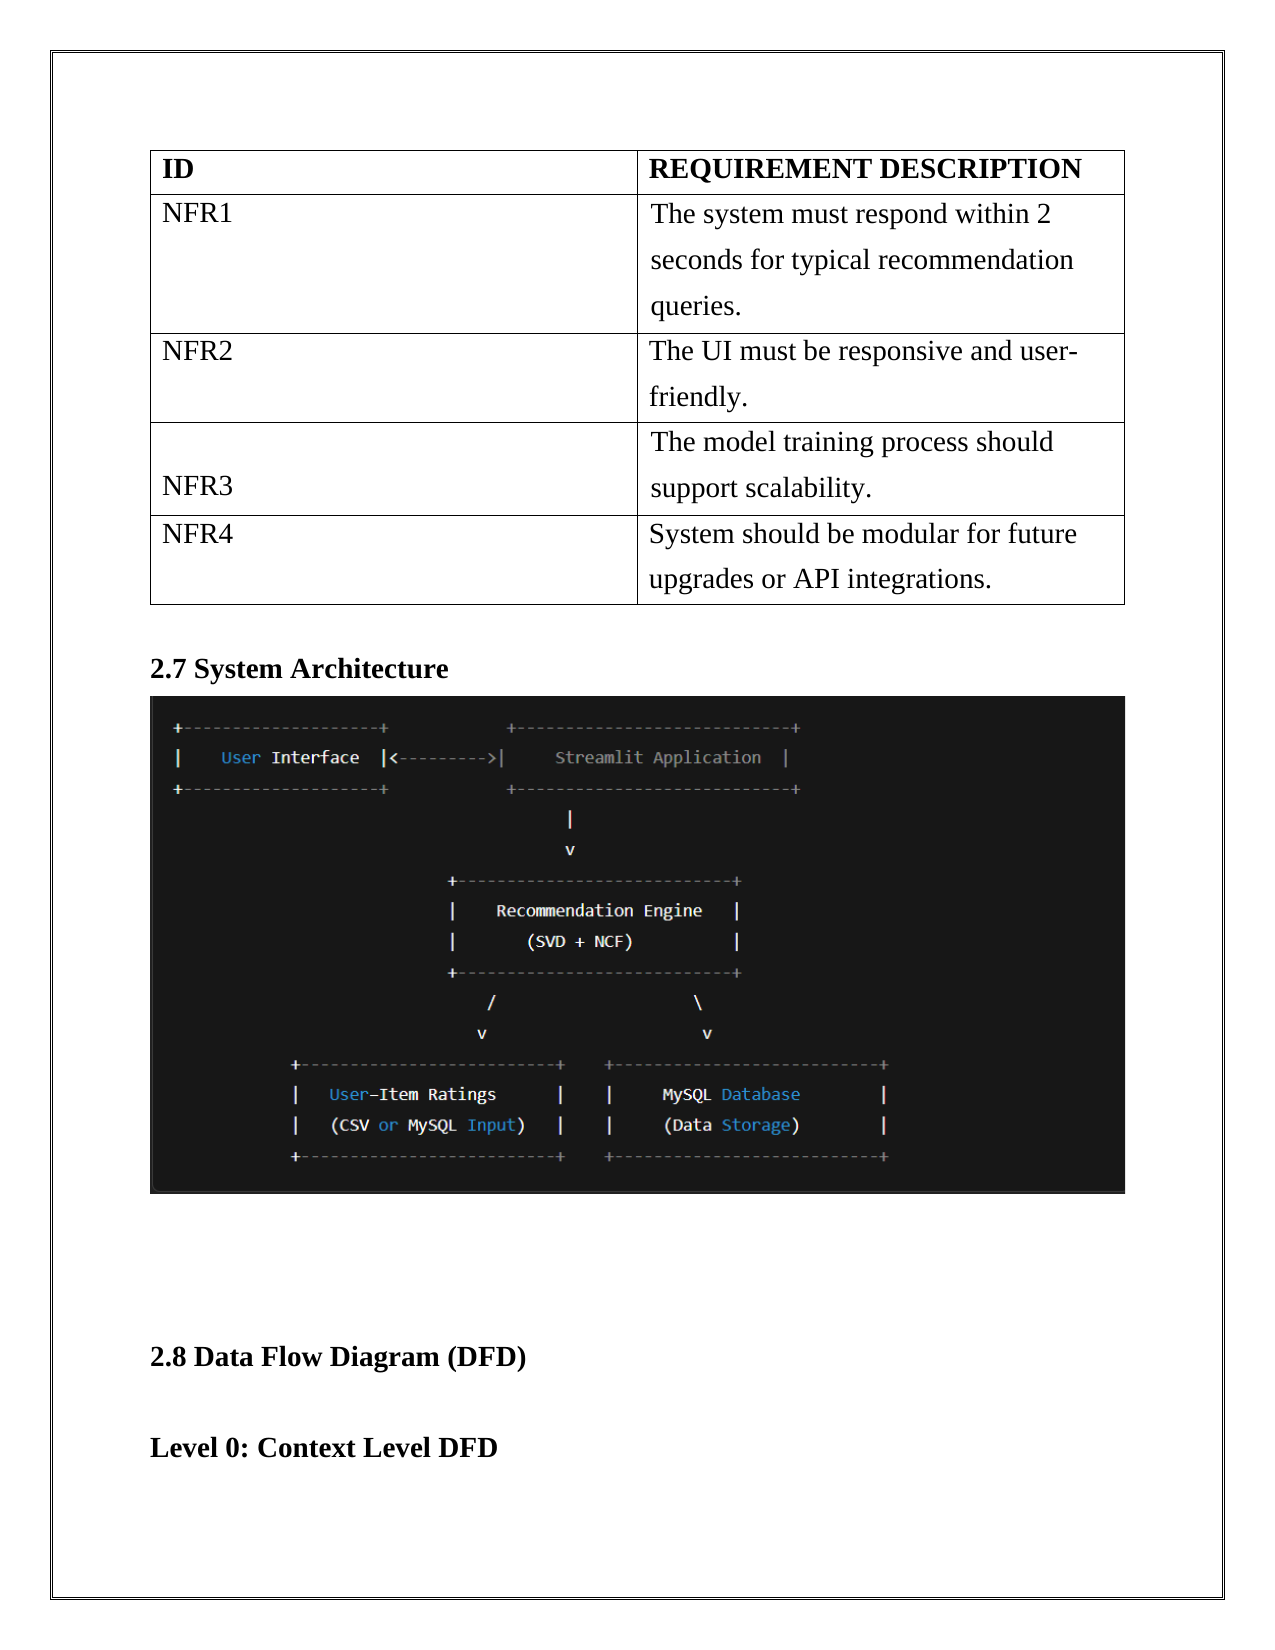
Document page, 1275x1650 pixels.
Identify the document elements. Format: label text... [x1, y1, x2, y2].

table_cell NFR1 [151, 195, 637, 332]
table_cell [638, 423, 1124, 515]
text 2.8 Data Flow Diagram (DFD) [150, 1339, 1125, 1373]
table_cell NFR4 [151, 516, 637, 604]
table_cell [638, 195, 1124, 332]
table_cell System should be modular for future upgrades or API integrations. [638, 516, 1124, 604]
table_header ID [151, 151, 637, 194]
table_header REQUIREMENT DESCRIPTION [638, 151, 1124, 194]
table_cell The UI must be responsive and user-friendly. [638, 334, 1124, 422]
table_cell NFR2 [151, 334, 637, 422]
picture [150, 696, 1125, 1194]
table_cell NFR3 [151, 423, 637, 515]
text 2.7 System Architecture [150, 651, 1125, 684]
text Level 0: Context Level DFD [150, 1430, 1125, 1464]
